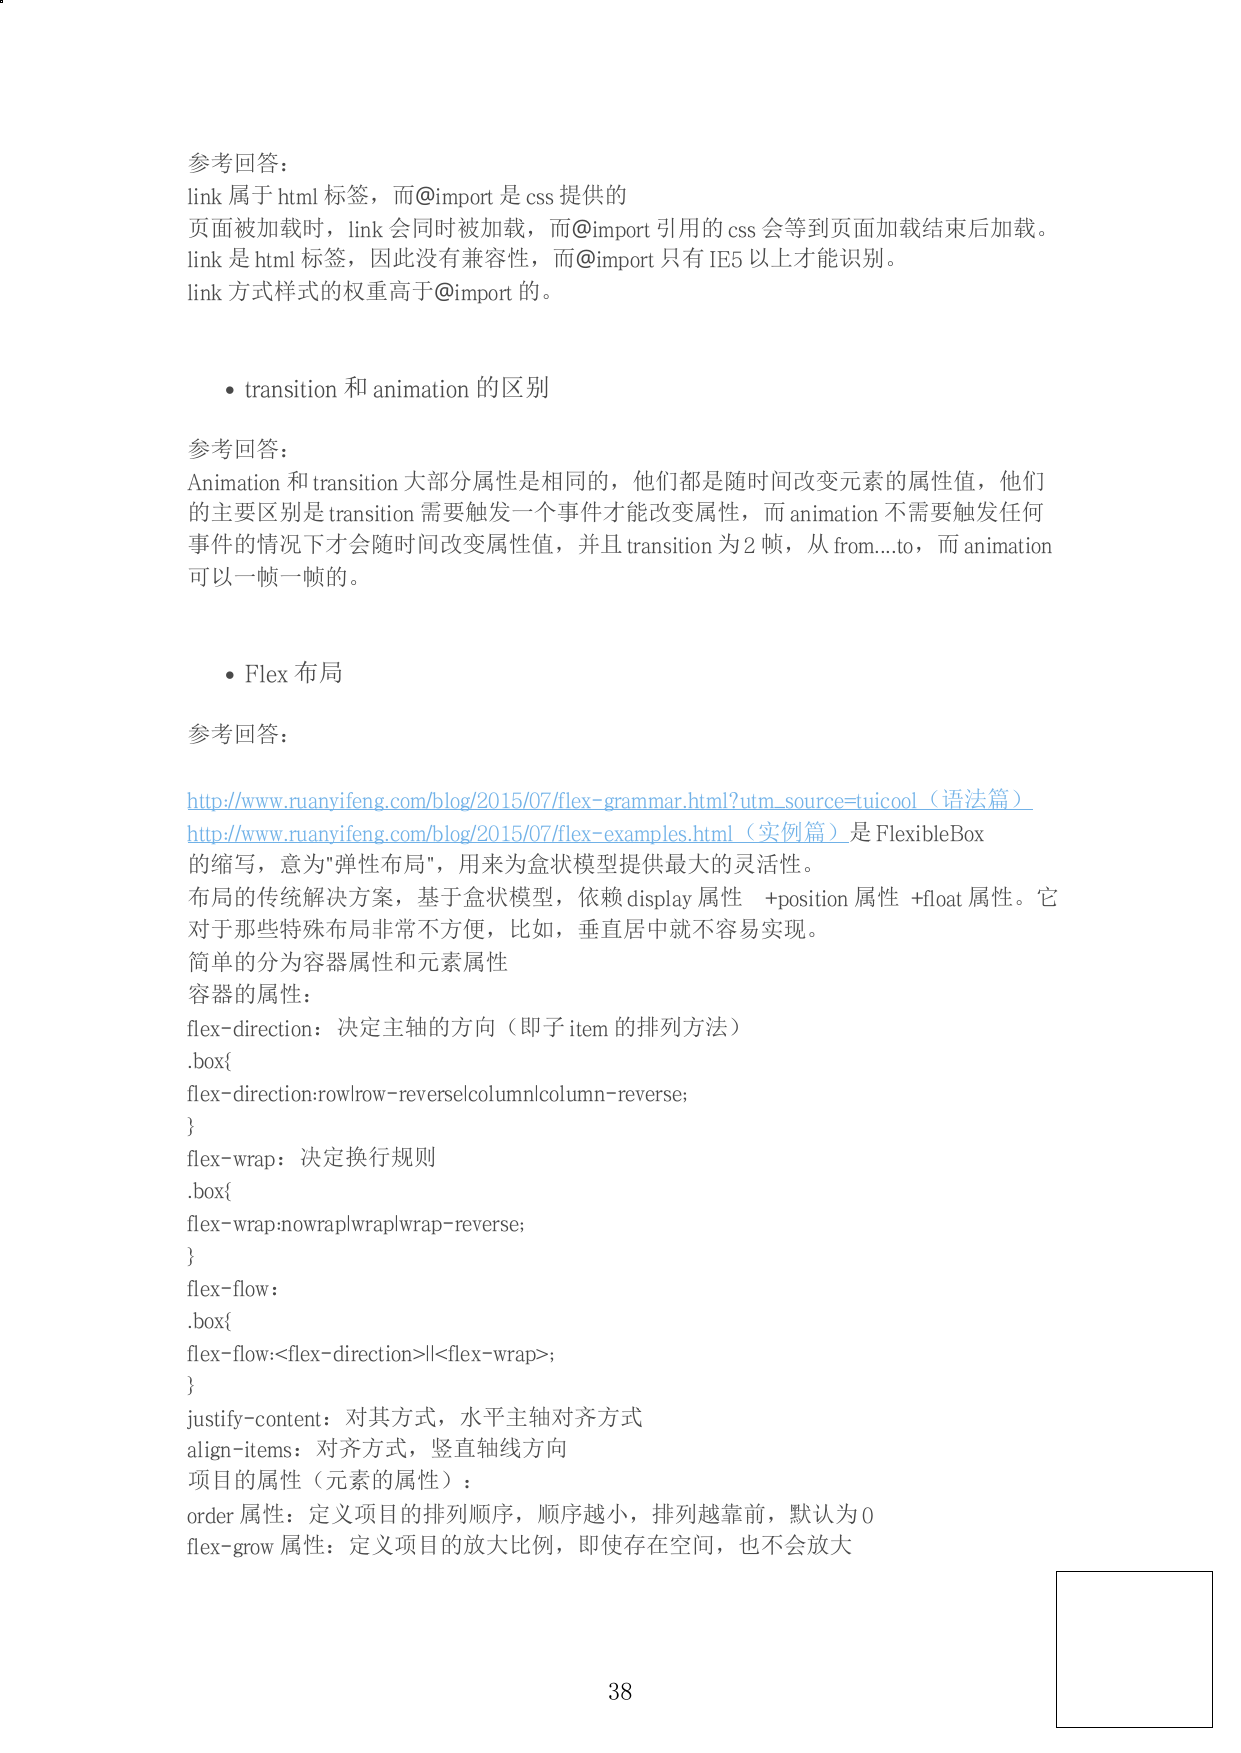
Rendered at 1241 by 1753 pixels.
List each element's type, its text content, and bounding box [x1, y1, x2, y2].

list 简单的分为容器属性和元素属性 [187, 952, 557, 975]
list } [187, 1114, 229, 1137]
list Animation和transition大部分属性是相同的，他们都是随时间改变元素的属性值，他们 [187, 471, 1182, 494]
list flex-grow属性：定义项目的放大比例，即使存在空间，也不会放大 [187, 1527, 979, 1560]
list flex-flow:<flex-direction>||<flex-wrap>; [187, 1342, 630, 1365]
list 对于那些特殊布局非常不方便，比如，垂直居中就不容易实现。 [187, 919, 926, 942]
list 参考回答： [187, 153, 337, 176]
list .box{ [187, 1049, 272, 1072]
list justify-content：对其方式，水平主轴对齐方式 [187, 1407, 711, 1430]
list flex-direction：决定主轴的方向（即子item的排列方法） [187, 1017, 838, 1040]
list 的缩写，意为"弹性布局"，用来为盒状模型提供最大的灵活性。 [187, 854, 920, 877]
list flex-wrap:nowrap|wrap|wrap-reverse; [187, 1212, 609, 1235]
list 事件的情况下才会随时间改变属性值，并且transition为2帧，从from....to，而animation [187, 527, 1182, 559]
list 项目的属性（元素的属性）： [187, 1462, 711, 1495]
list .box{ [187, 1309, 272, 1332]
list align-items：对齐方式，竖直轴线方向 [187, 1430, 711, 1462]
list flex-flow： [187, 1277, 327, 1300]
list 布局的传统解决方案，基于盒状模型，依赖display属性 +position属性 +float属性。它 [187, 887, 1183, 910]
list .box{ [187, 1179, 267, 1202]
list } [187, 1365, 630, 1397]
list 参考回答： [187, 724, 337, 747]
picture [1057, 1572, 1212, 1727]
list http://www.ruanyifeng.com/blog/2015/07/flex-grammar.html?utm_source=tuicool（语法篇） [187, 789, 1159, 812]
list link方式样式的权重高于@import的。 [187, 273, 1192, 306]
list link是html标签，因此没有兼容性，而@import只有IE5以上才能识别。 [187, 241, 1192, 273]
list } [187, 1244, 229, 1267]
list link属于html标签，而@import是css提供的 [187, 185, 698, 208]
list  transition和animation的区别 [225, 376, 623, 401]
list 参考回答： [187, 439, 337, 462]
list 容器的属性： [187, 984, 359, 1007]
list 可以一帧一帧的。 [187, 559, 1182, 592]
list flex-wrap：决定换行规则 [187, 1147, 474, 1170]
list http://www.ruanyifeng.com/blog/2015/07/flex-examples.html（实例篇）是FlexibleBox [187, 822, 1163, 845]
list 的主要区别是transition需要触发一个事件才能改变属性，而animation不需要触发任何 [187, 494, 1182, 527]
list flex-direction:row|row-reverse|column|column-reverse; [187, 1082, 809, 1105]
list 38 [608, 1681, 670, 1706]
list 页面被加载时，link会同时被加载，而@import引用的css会等到页面加载结束后加载。 [187, 218, 1192, 241]
list  Flex布局 [225, 662, 397, 687]
list order属性：定义项目的排列顺序，顺序越小，排列越靠前，默认为0 [187, 1504, 979, 1527]
